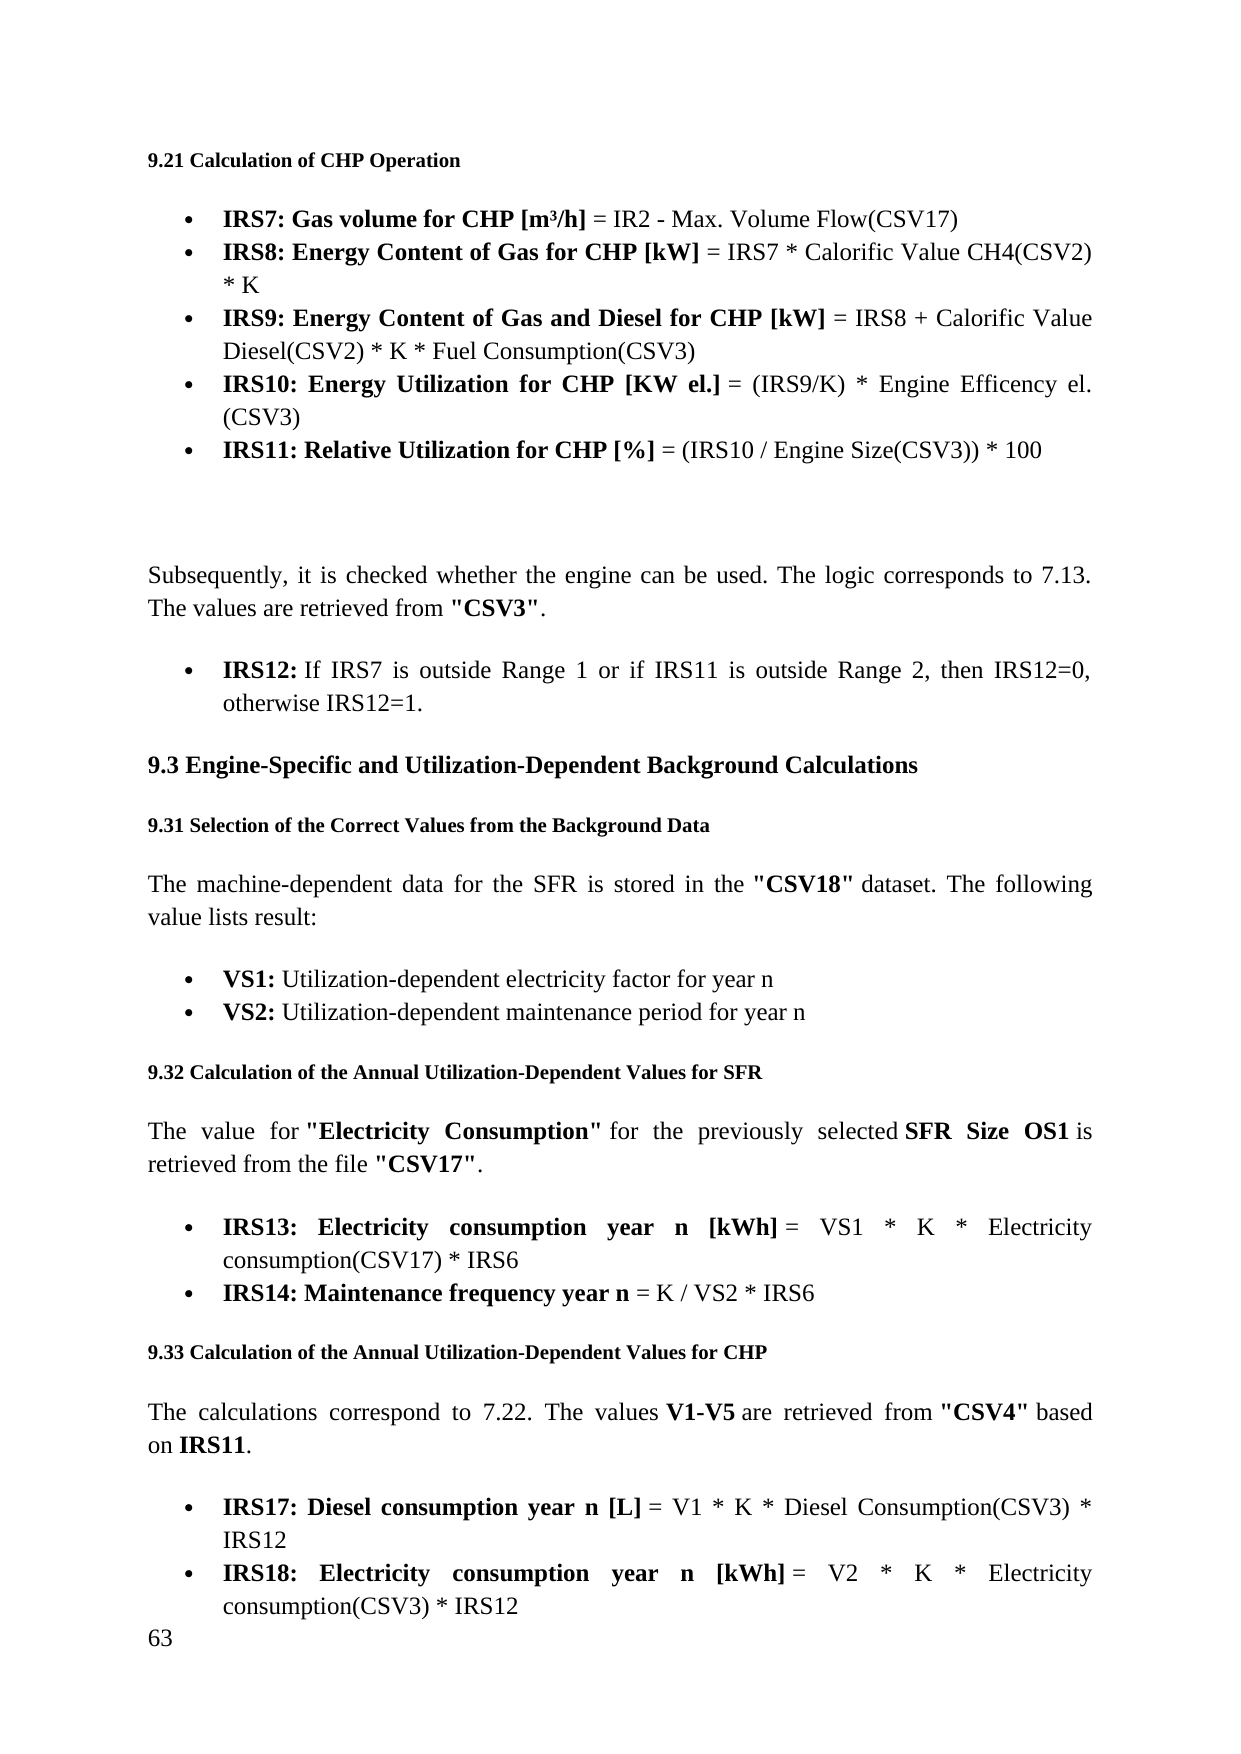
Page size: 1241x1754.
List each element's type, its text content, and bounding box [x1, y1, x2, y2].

list VS2: Utilization-dependent maintenance period for year n [185, 997, 1093, 1026]
text The calculations correspond to 7.22. The values V1-V5 are retrieved from "CSV4" based on IRS11. [148, 1397, 1093, 1458]
list IRS12: If IRS7 is outside Range 1 or if IRS11 is outside Range 2, then IRS12=0, otherwise IRS12=1. [185, 655, 1093, 717]
list IRS8: Energy Content of Gas for CHP [kW] = IRS7 * Calorific Value CH4(CSV2) * K [185, 237, 1093, 299]
text 9.31 Selection of the Correct Values from the Background Data [148, 812, 1093, 837]
list VS1: Utilization-dependent electricity factor for year n [185, 964, 1093, 993]
text The value for "Electricity Consumption" for the previously selected SFR Size OS1 is retrieved from the file "CSV17". [148, 1116, 1093, 1178]
list IRS14: Maintenance frequency year n = K / VS2 * IRS6 [185, 1278, 1093, 1306]
text 9.21 Calculation of CHP Operation [148, 148, 1093, 172]
list IRS11: Relative Utilization for CHP [%] = (IRS10 / Engine Size(CSV3)) * 100 [185, 436, 1093, 464]
list IRS7: Gas volume for CHP [m³/h] = IR2 - Max. Volume Flow(CSV17) [185, 204, 1093, 233]
text 9.3 Engine-Specific and Utilization-Dependent Background Calculations [148, 750, 1093, 779]
list IRS18: Electricity consumption year n [kWh] = V2 * K * Electricity consumption(CSV3) * IRS12 [185, 1558, 1093, 1620]
text Subsequently, it is checked whether the engine can be used. The logic corresponds to 7.13. The values are retrieved from "CSV3". [148, 560, 1093, 622]
list IRS17: Diesel consumption year n [L] = V1 * K * Diesel Consumption(CSV3) * IRS12 [185, 1492, 1093, 1554]
list IRS9: Energy Content of Gas and Diesel for CHP [kW] = IRS8 + Calorific Value Diesel(CSV2) * K * Fuel Consumption(CSV3) [185, 303, 1093, 365]
text 9.32 Calculation of the Annual Utilization-Dependent Values for SFR [148, 1060, 1093, 1084]
text The machine-dependent data for the SFR is stored in the "CSV18" dataset. The following value lists result: [148, 869, 1093, 931]
list IRS10: Energy Utilization for CHP [KW el.] = (IRS9/K) * Engine Efficency el.(CSV3) [185, 369, 1093, 431]
list IRS13: Electricity consumption year n [kWh] = VS1 * K * Electricity consumption(CSV17) * IRS6 [185, 1212, 1093, 1273]
text 9.33 Calculation of the Annual Utilization-Dependent Values for CHP [148, 1340, 1093, 1364]
